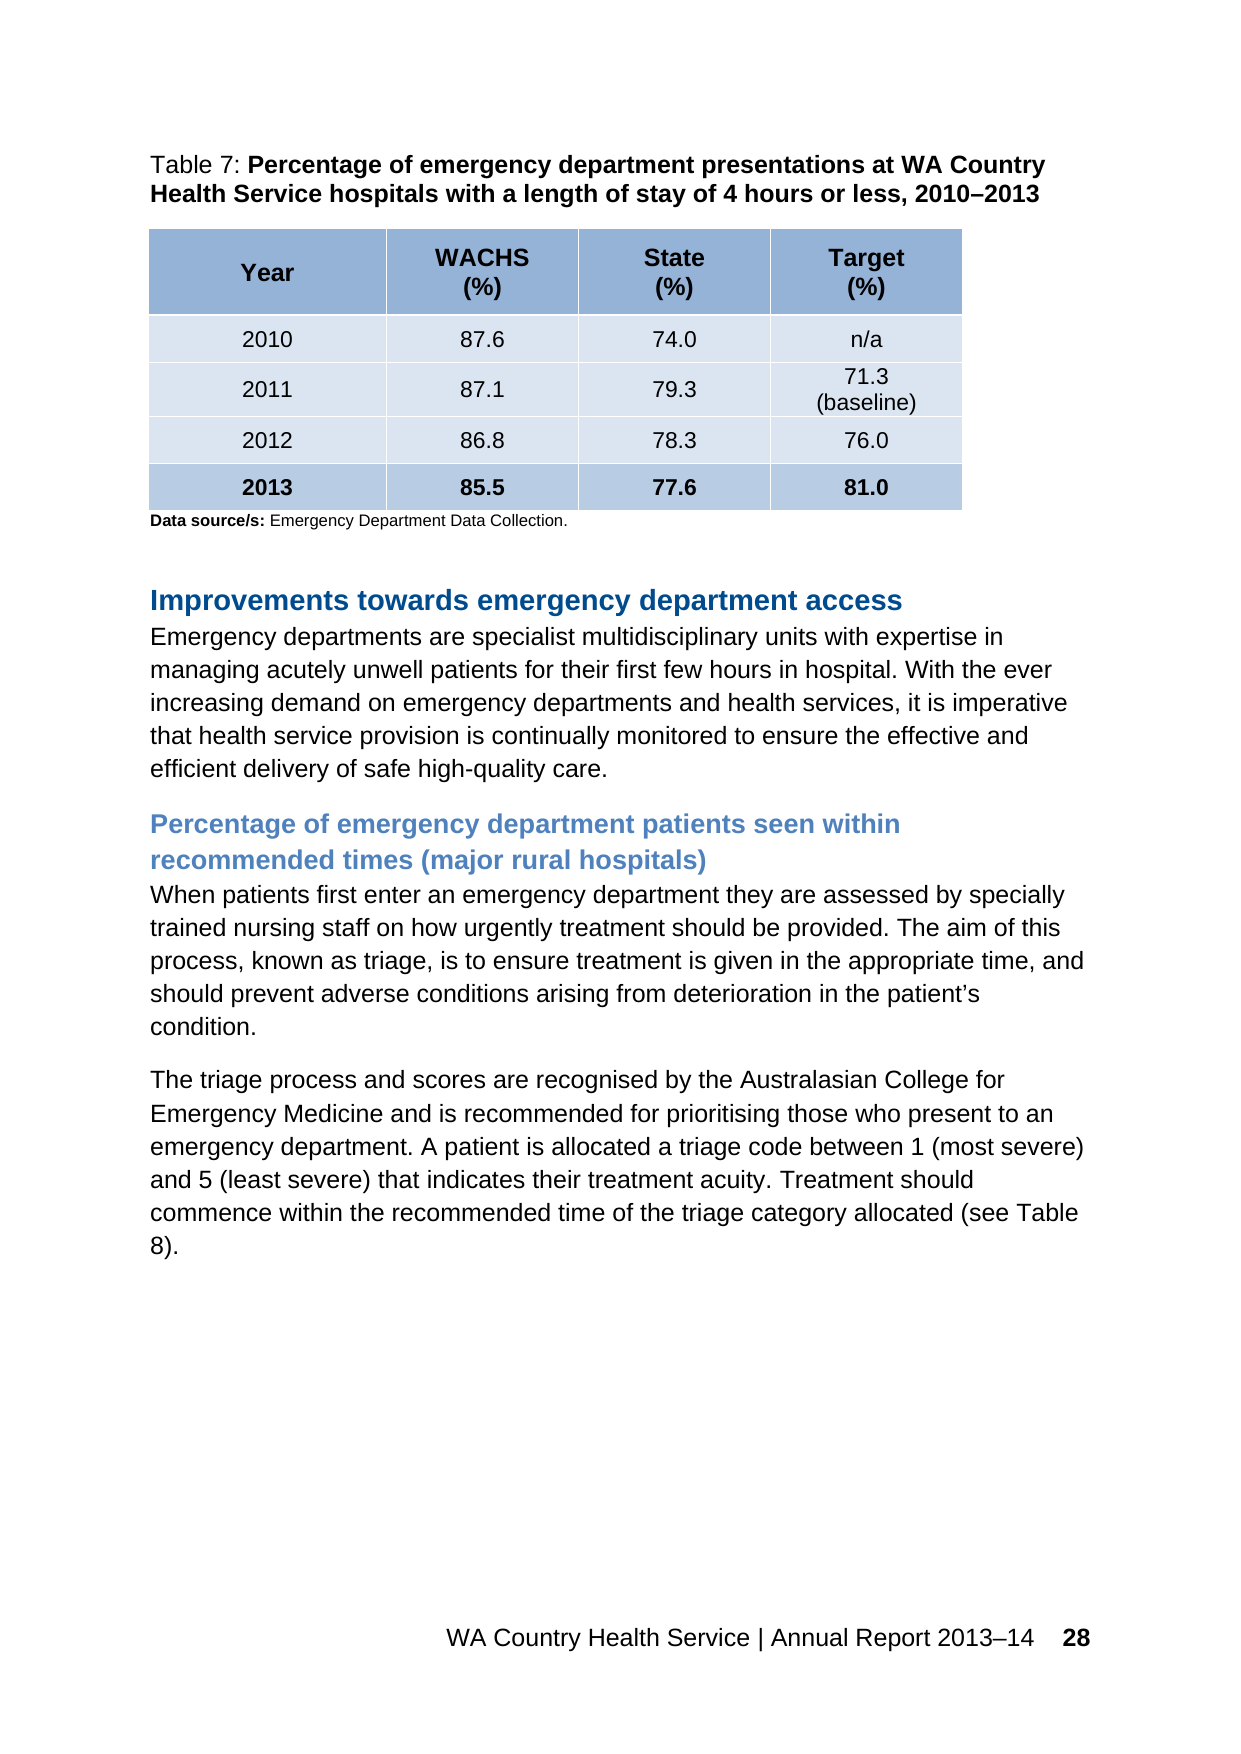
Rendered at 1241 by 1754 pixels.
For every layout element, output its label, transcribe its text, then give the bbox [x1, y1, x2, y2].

text When patients first enter an emergency department they are assessed by specially trained nursing staff on how urgently treatment should be provided. The aim of this process, known as triage, is to ensure treatment is given in the appropriate time, and should prevent adverse conditions arising from deterioration in the patient’s condition. [150, 879, 1090, 1040]
table_cell 2013 [149, 464, 386, 510]
table_cell n/a [771, 316, 962, 362]
text Emergency departments are specialist multidisciplinary units with expertise in managing acutely unwell patients for their first few hours in hospital. With the ever increasing demand on emergency departments and health services, it is imperative that health service provision is continually monitored to ensure the effective and efficient delivery of safe high-quality care. [150, 622, 1090, 783]
table_cell 2011 [149, 363, 386, 416]
table_cell 79.3 [579, 363, 770, 416]
table_cell 81.0 [771, 464, 962, 510]
table_cell 78.3 [579, 417, 770, 463]
table_cell 87.1 [387, 363, 578, 416]
table_header Year [149, 229, 386, 314]
table_cell 2010 [149, 316, 386, 362]
table_cell 86.8 [387, 417, 578, 463]
table_header State (%) [579, 229, 770, 314]
table_cell 85.5 [387, 464, 578, 510]
subtitle Improvements towards emergency department access [150, 583, 1090, 617]
table_cell 2012 [149, 417, 386, 463]
table_header Target (%) [771, 229, 962, 314]
text Data source/s: Emergency Department Data Collection. [150, 511, 1090, 530]
text Table 7: Percentage of emergency department presentations at WA Country Health Service hospitals with a length of stay of 4 hours or less, 2010–2013 [150, 150, 1090, 207]
table_cell 74.0 [579, 316, 770, 362]
text The triage process and scores are recognised by the Australasian College for Emergency Medicine and is recommended for prioritising those who present to an emergency department. A patient is allocated a triage code between 1 (most severe) and 5 (least severe) that indicates their treatment acuity. Treatment should commence within the recommended time of the triage category allocated (see Table 8). [150, 1066, 1090, 1259]
table_header WACHS (%) [387, 229, 578, 314]
subtitle Percentage of emergency department patients seen within recommended times (major rural hospitals) [150, 808, 1090, 875]
table_cell 71.3 (baseline) [771, 363, 962, 416]
table_cell 77.6 [579, 464, 770, 510]
table_cell 76.0 [771, 417, 962, 463]
table_cell 87.6 [387, 316, 578, 362]
